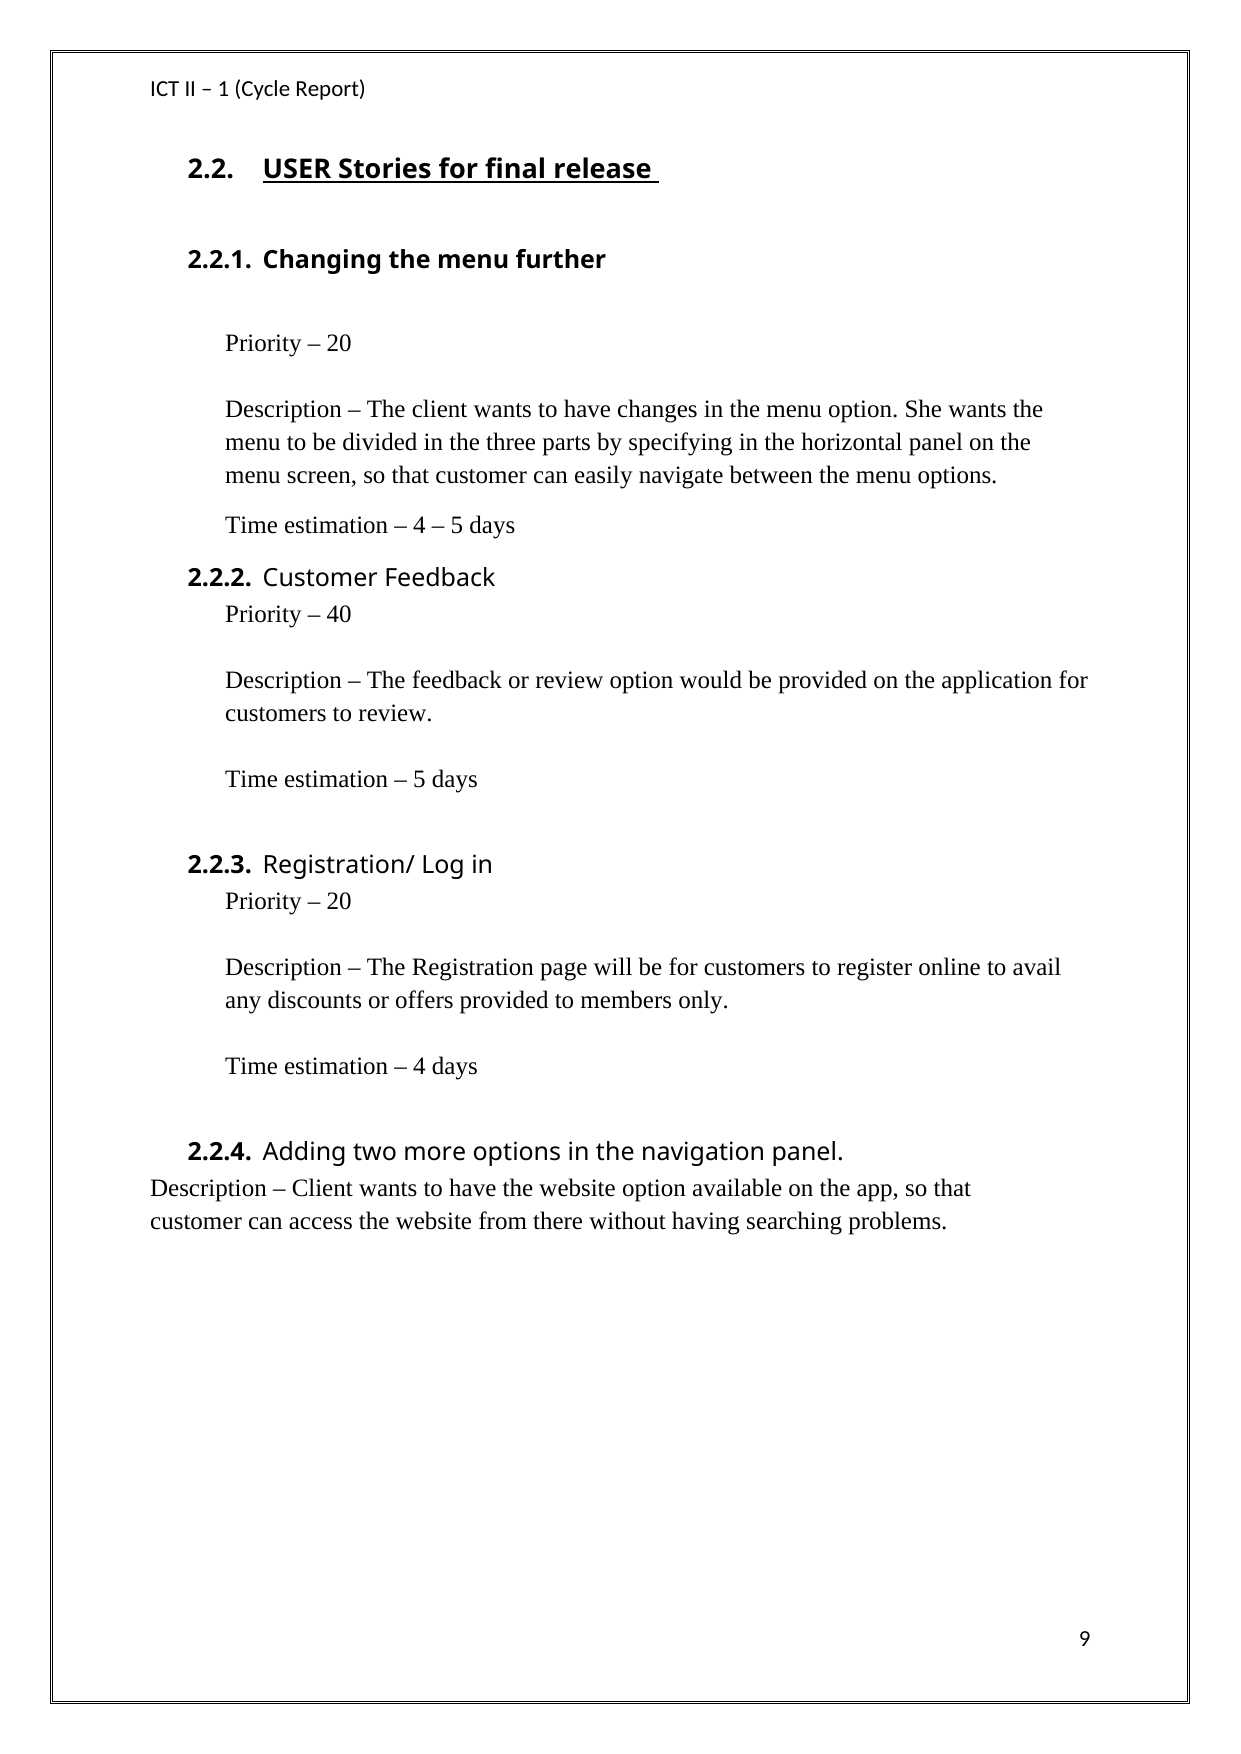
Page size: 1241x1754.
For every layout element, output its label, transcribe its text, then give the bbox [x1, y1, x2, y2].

text Description – Client wants to have the website option available on the app, so that customer can access the website from there without having searching problems. [150, 1173, 1090, 1234]
subtitle USER Stories for final release [187, 150, 1090, 187]
list Time estimation – 5 days [225, 764, 1090, 793]
list Time estimation – 4 days [225, 1051, 1090, 1079]
subtitle Customer Feedback [187, 559, 1090, 594]
list Priority – 40 [225, 599, 1090, 627]
subtitle Changing the menu further [187, 242, 1090, 276]
list Description – The Registration page will be for customers to register online to avail any discounts or offers provided to members only. [225, 952, 1090, 1013]
text Time estimation – 4 – 5 days [150, 510, 1090, 539]
list Description – The client wants to have changes in the menu option. She wants the menu to be divided in the three parts by specifying in the horizontal panel on the menu screen, so that customer can easily navigate between the menu options. [225, 394, 1090, 489]
list Description – The feedback or review option would be provided on the application for customers to review. [225, 665, 1090, 727]
subtitle Registration/ Log in [187, 847, 1090, 881]
list Priority – 20 [225, 886, 1090, 914]
subtitle Adding two more options in the navigation panel. [187, 1133, 1090, 1168]
list Priority – 20 [225, 328, 1090, 357]
